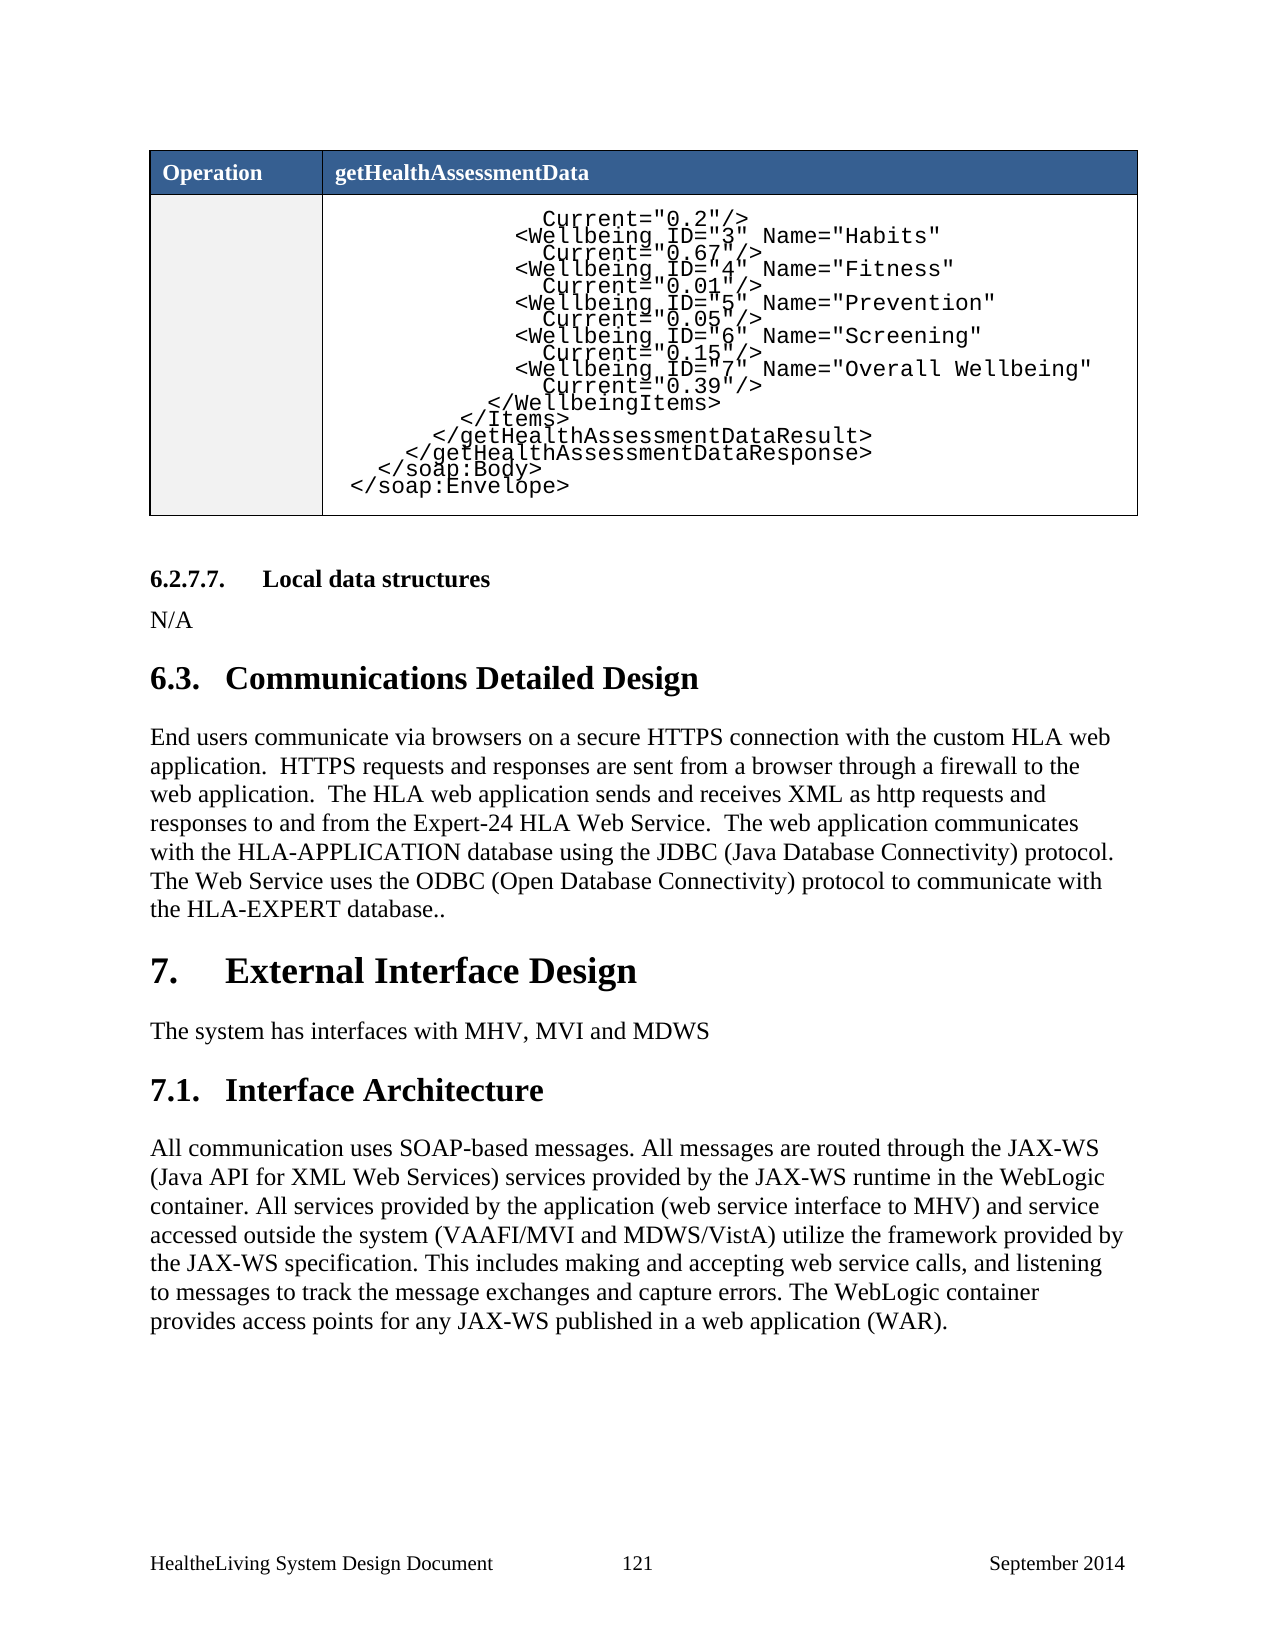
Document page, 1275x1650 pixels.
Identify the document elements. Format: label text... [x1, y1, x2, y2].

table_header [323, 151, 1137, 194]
text All communication uses SOAP-based messages. All messages are routed through the JAX-WS (Java API for XML Web Services) services provided by the JAX-WS runtime in the WebLogic container. All services provided by the application (web service interface to MHV) and service accessed outside the system (VAAFI/MVI and MDWS/VistA) utilize the framework provided by the JAX-WS specification. This includes making and accepting web service calls, and listening to messages to track the message exchanges and capture errors. The WebLogic container provides access points for any JAX-WS published in a web application (WAR). [150, 1133, 1125, 1335]
subtitle Interface Architecture [150, 1070, 1125, 1108]
subtitle External Interface Design [150, 948, 1125, 991]
text N/A [150, 605, 1125, 634]
text The system has interfaces with MHV, MVI and MDWS [150, 1016, 1125, 1045]
subtitle Communications Detailed Design [150, 659, 1125, 697]
text End users communicate via browsers on a secure HTTPS connection with the custom HLA web application. HTTPS requests and responses are sent from a browser through a firewall to the web application. The HLA web application sends and receives XML as http requests and responses to and from the Expert-24 HLA Web Service. The web application communicates with the HLA-APPLICATION database using the JDBC (Java Database Connectivity) protocol. The Web Service uses the ODBC (Open Database Connectivity) protocol to communicate with the HLA-EXPERT database.. [150, 722, 1125, 923]
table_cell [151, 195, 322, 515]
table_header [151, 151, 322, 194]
subtitle Local data structures [150, 564, 1125, 592]
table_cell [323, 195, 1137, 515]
